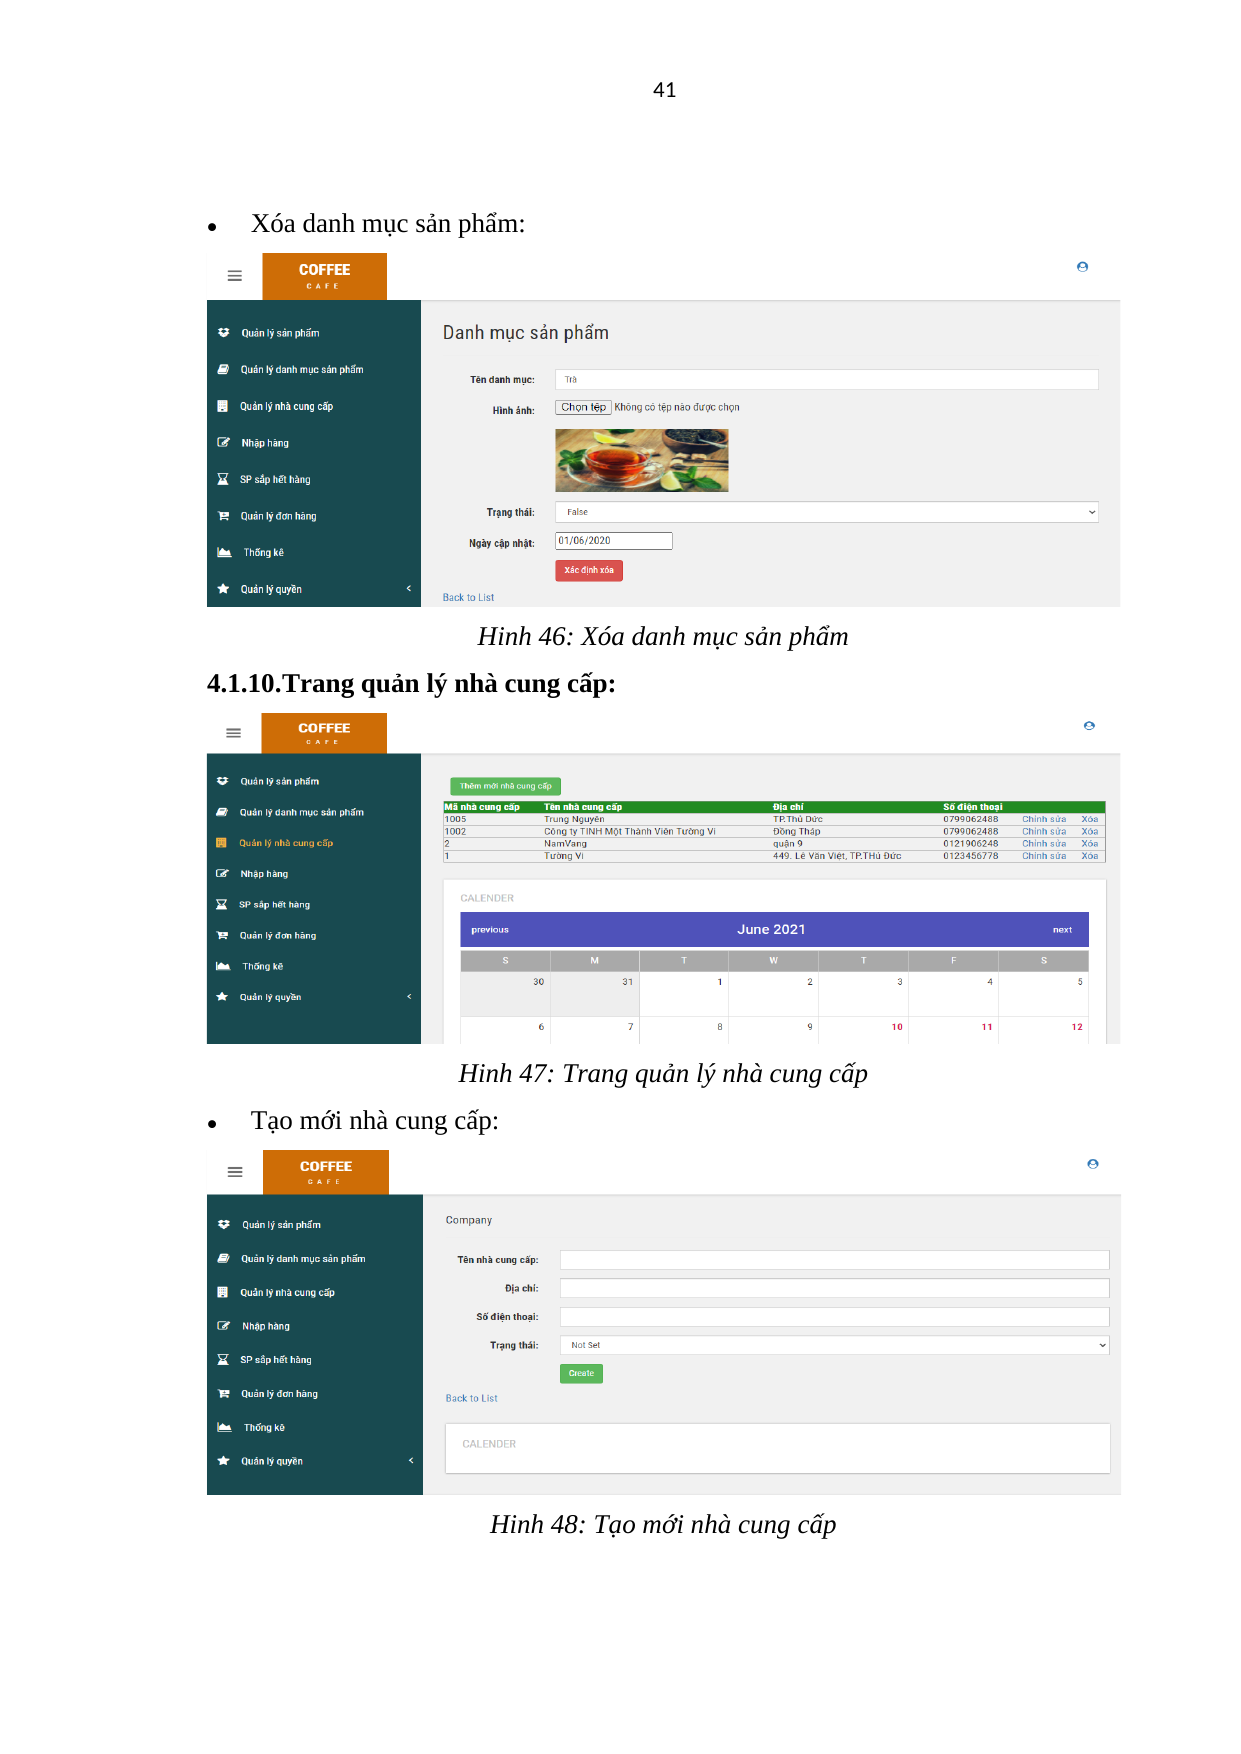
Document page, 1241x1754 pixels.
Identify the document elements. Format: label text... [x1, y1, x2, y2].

list Xóa danh mục sản phẩm: [207, 207, 1122, 238]
list Hinh 47: Trang quản lý nhà cung cấp [207, 1057, 1122, 1088]
picture [206, 253, 1121, 607]
list Trang quản lý nhà cung cấp: [207, 667, 1122, 698]
list Tạo mới nhà cung cấp: [207, 1104, 1122, 1135]
picture [206, 713, 1121, 1044]
list Hinh 48: Tạo mới nhà cung cấp [207, 1508, 1122, 1540]
list Hinh 46: Xóa danh mục sản phẩm [207, 620, 1122, 652]
picture [206, 1150, 1122, 1495]
